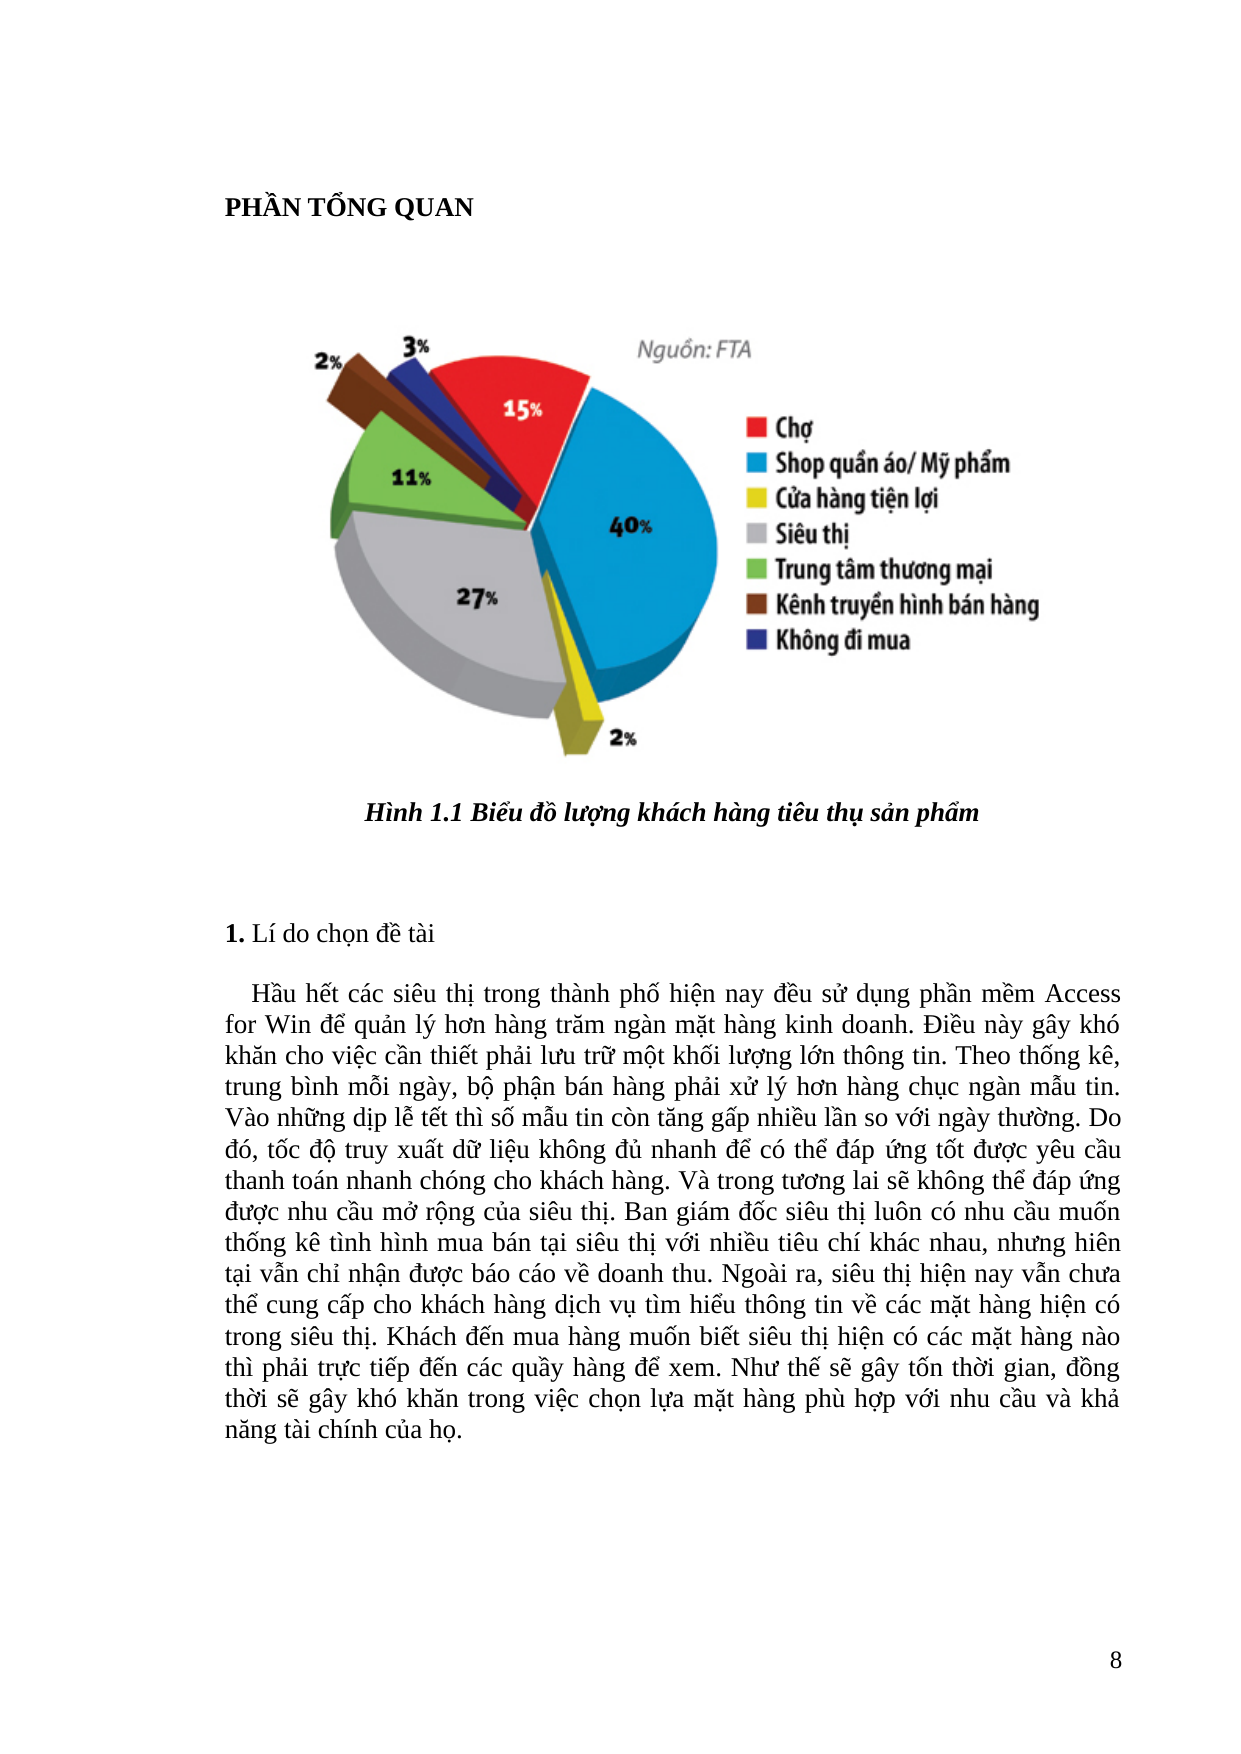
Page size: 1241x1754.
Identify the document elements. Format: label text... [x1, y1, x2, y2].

subtitle 1. Lí do chọn đề tài [224, 917, 1122, 948]
text Hầu hết các siêu thị trong thành phố hiện nay đều sử dụng phần mềm Access for Win để quản lý hơn hàng trăm ngàn mặt hàng kinh doanh. Điều này gây khó khăn cho việc cần thiết phải lưu trữ một khối lượng lớn thông tin. Theo thống kê, trung bình mỗi ngày, bộ phận bán hàng phải xử lý hơn hàng chục ngàn mẫu tin. Vào những dịp lễ tết thì số mẫu tin còn tăng gấp nhiều lần so với ngày thường. Do đó, tốc độ truy xuất dữ liệu không đủ nhanh để có thể đáp ứng tốt được yêu cầu thanh toán nhanh chóng cho khách hàng. Và trong tương lai sẽ không thể đáp ứng được nhu cầu mở rộng của siêu thị. Ban giám đốc siêu thị luôn có nhu cầu muốn thống kê tình hình mua bán tại siêu thị với nhiều tiêu chí khác nhau, nhưng hiên tại vẫn chỉ nhận được báo cáo về doanh thu. Ngoài ra, siêu thị hiện nay vẫn chưa thể cung cấp cho khách hàng dịch vụ tìm hiểu thông tin về các mặt hàng hiện có trong siêu thị. Khách đến mua hàng muốn biết siêu thị hiện có các mặt hàng nào thì phải trực tiếp đến các quầy hàng để xem. Như thế sẽ gây tốn thời gian, đồng thời sẽ gây khó khăn trong việc chọn lựa mặt hàng phù hợp với nhu cầu và khả năng tài chính của họ. [224, 977, 1122, 1444]
subtitle PHẦN TỔNG QUAN [224, 191, 1122, 222]
text Hình 1.1 Biểu đồ lượng khách hàng tiêu thụ sản phẩm [224, 796, 1122, 827]
picture [282, 251, 1064, 767]
